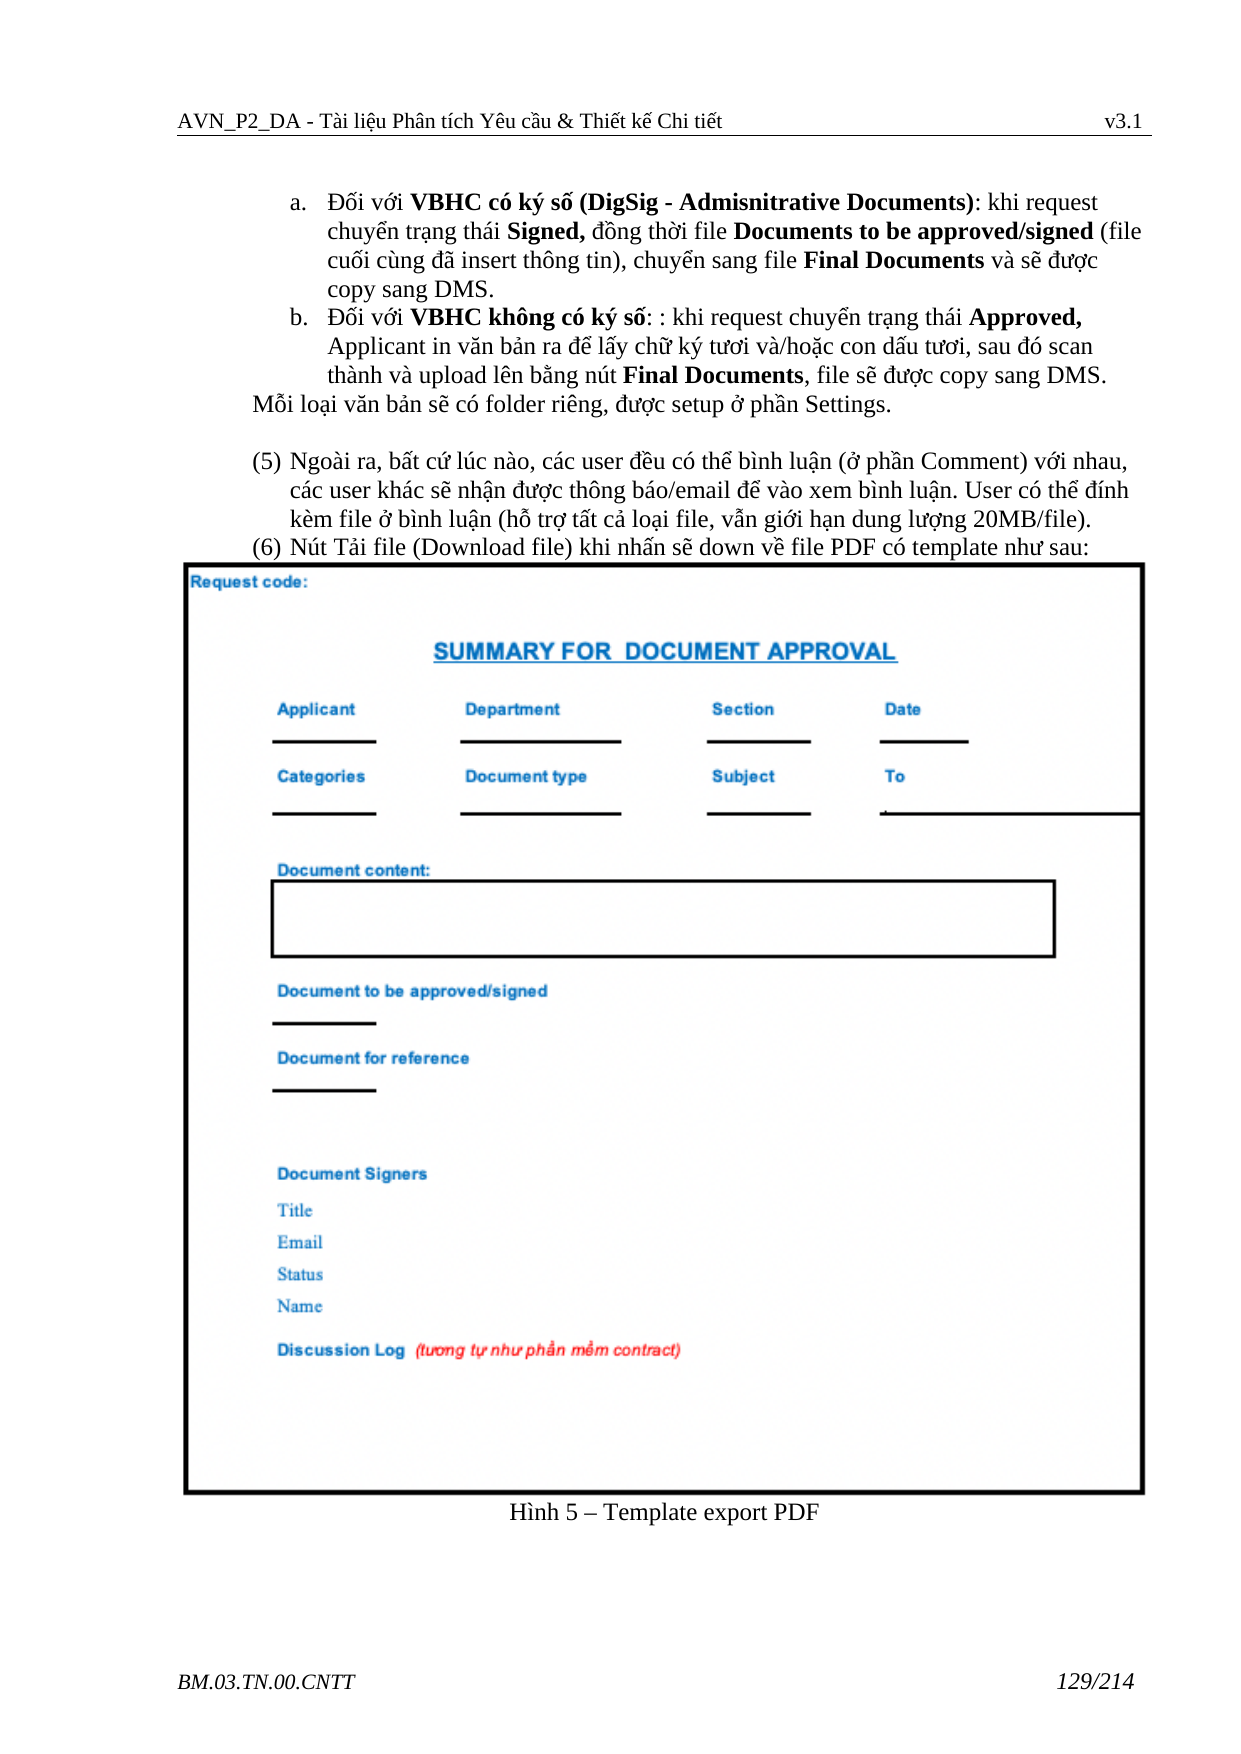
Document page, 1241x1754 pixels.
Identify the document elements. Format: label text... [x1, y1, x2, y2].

list Ngoài ra, bất cứ lúc nào, các user đều có thể bình luận (ở phần Comment) với nhau, các user khác sẽ nhận được thông báo/email để vào xem bình luận. User có thể đính kèm file ở bình luận (hỗ trợ tất cả loại file, vẫn giới hạn dung lượng 20MB/file). [252, 446, 1152, 532]
picture [182, 561, 1147, 1497]
text Mỗi loại văn bản sẽ có folder riêng, được setup ở phần Settings. [252, 389, 1152, 417]
text Hình 5 – Template export PDF [177, 1497, 1152, 1526]
list Đối với VBHC không có ký số: : khi request chuyển trạng thái Approved, Applicant in văn bản ra để lấy chữ ký tươi và/hoặc con dấu tươi, sau đó scan thành và upload lên bằng nút Final Documents, file sẽ được copy sang DMS. [289, 302, 1152, 389]
list Nút Tải file (Download file) khi nhấn sẽ down về file PDF có template như sau: [252, 532, 1152, 561]
list Đối với VBHC có ký số (DigSig - Admisnitrative Documents): khi request chuyển trạng thái Signed, đồng thời file Documents to be approved/signed (file cuối cùng đã insert thông tin), chuyển sang file Final Documents và sẽ được copy sang DMS. [289, 187, 1152, 302]
